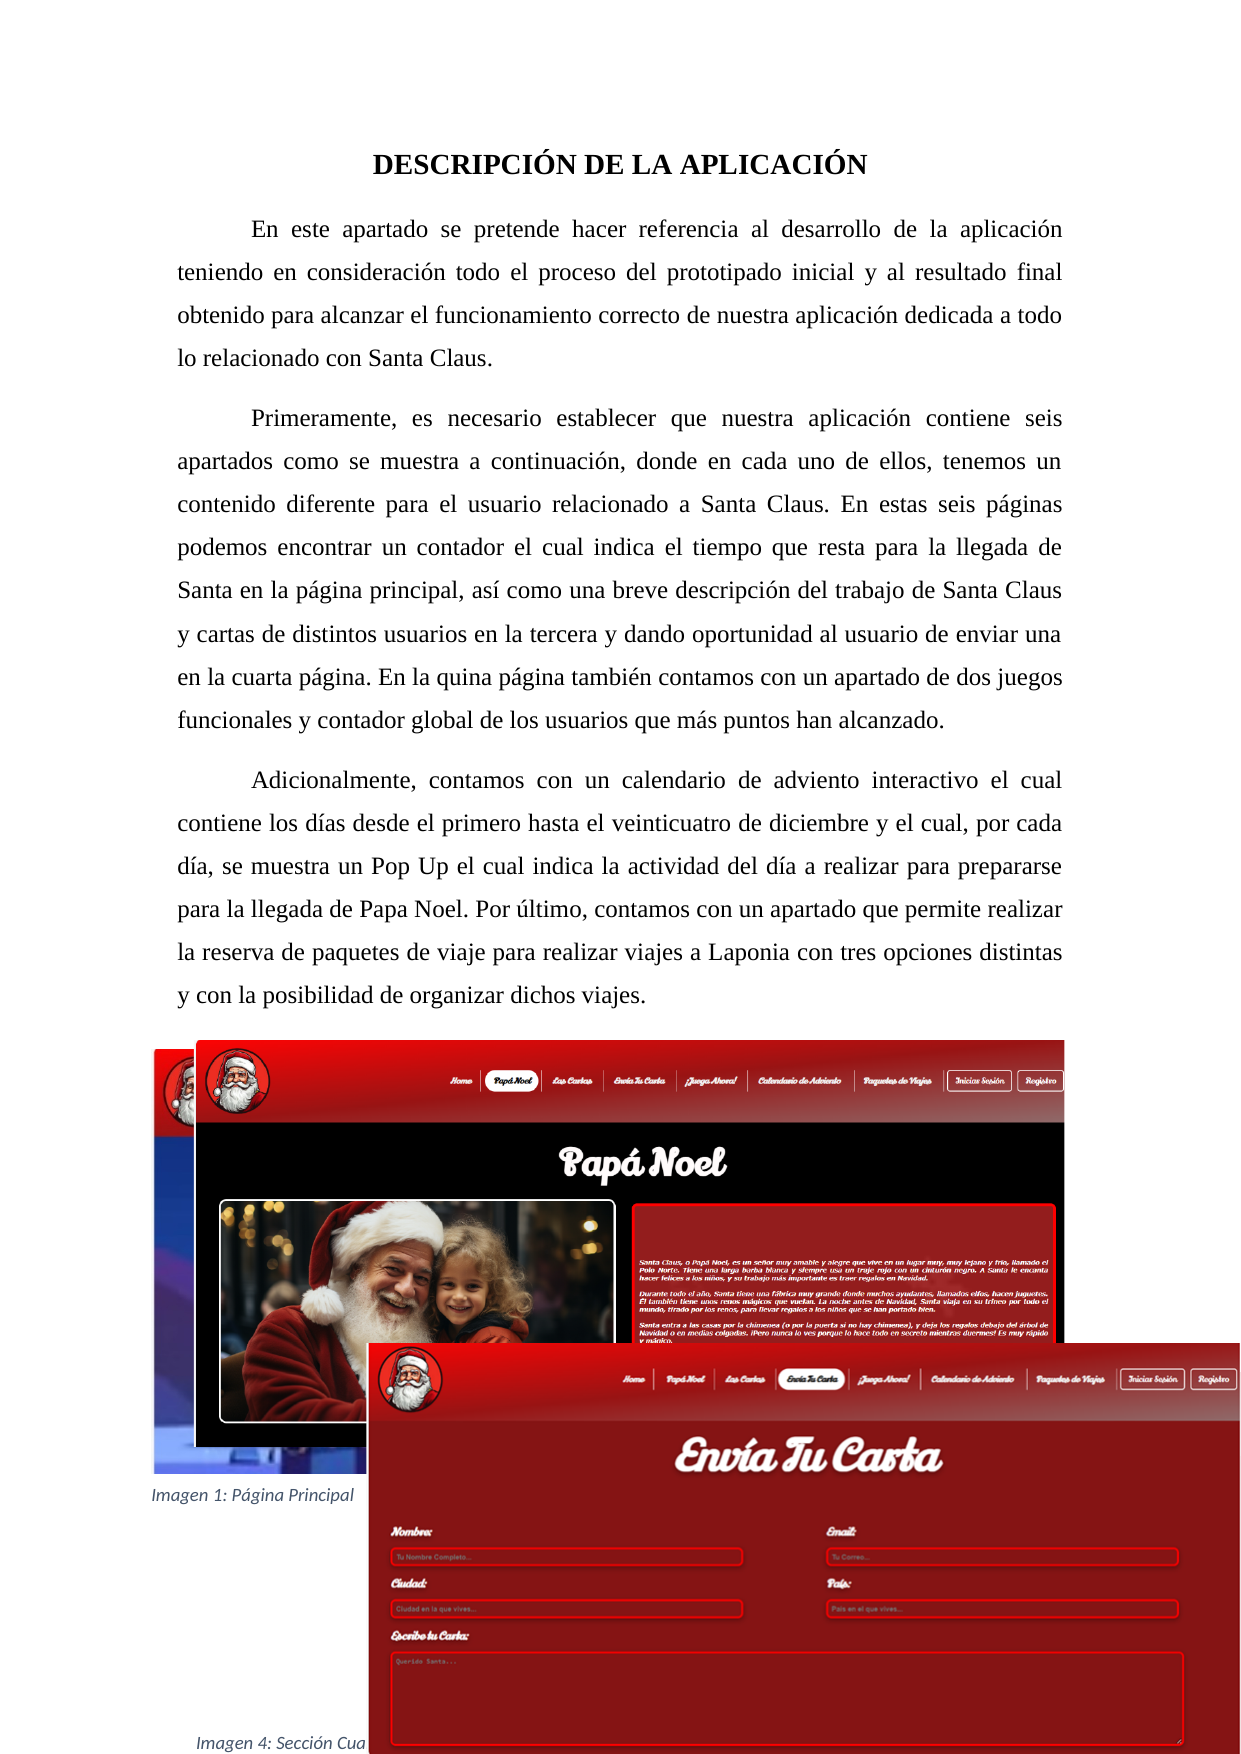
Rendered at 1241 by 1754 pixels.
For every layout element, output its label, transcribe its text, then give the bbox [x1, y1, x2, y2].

text En este apartado se pretende hacer referencia al desarrollo de la aplicación teniendo en consideración todo el proceso del prototipado inicial y al resultado final obtenido para alcanzar el funcionamiento correcto de nuestra aplicación dedicada a todo lo relacionado con Santa Claus. [177, 214, 1063, 372]
picture [151, 1040, 1241, 1754]
text Adicionalmente, contamos con un calendario de adviento interactivo el cual contiene los días desde el primero hasta el veinticuatro de diciembre y el cual, por cada día, se muestra un Pop Up el cual indica la actividad del día a realizar para prepararse para la llegada de Papa Noel. Por último, contamos con un apartado que permite realizar la reserva de paquetes de viaje para realizar viajes a Laponia con tres opciones distintas y con la posibilidad de organizar dichos viajes. [177, 765, 1063, 1009]
text DESCRIPCIÓN DE LA APLICACIÓN [177, 147, 1063, 181]
text Primeramente, es necesario establecer que nuestra aplicación contiene seis apartados como se muestra a continuación, donde en cada uno de ellos, tenemos un contenido diferente para el usuario relacionado a Santa Claus. En estas seis páginas podemos encontrar un contador el cual indica el tiempo que resta para la llegada de Santa en la página principal, así como una breve descripción del trabajo de Santa Claus y cartas de distintos usuarios en la tercera y dando oportunidad al usuario de enviar una en la cuarta página. En la quina página también contamos con un apartado de dos juegos funcionales y contador global de los usuarios que más puntos han alcanzado. [177, 403, 1063, 734]
